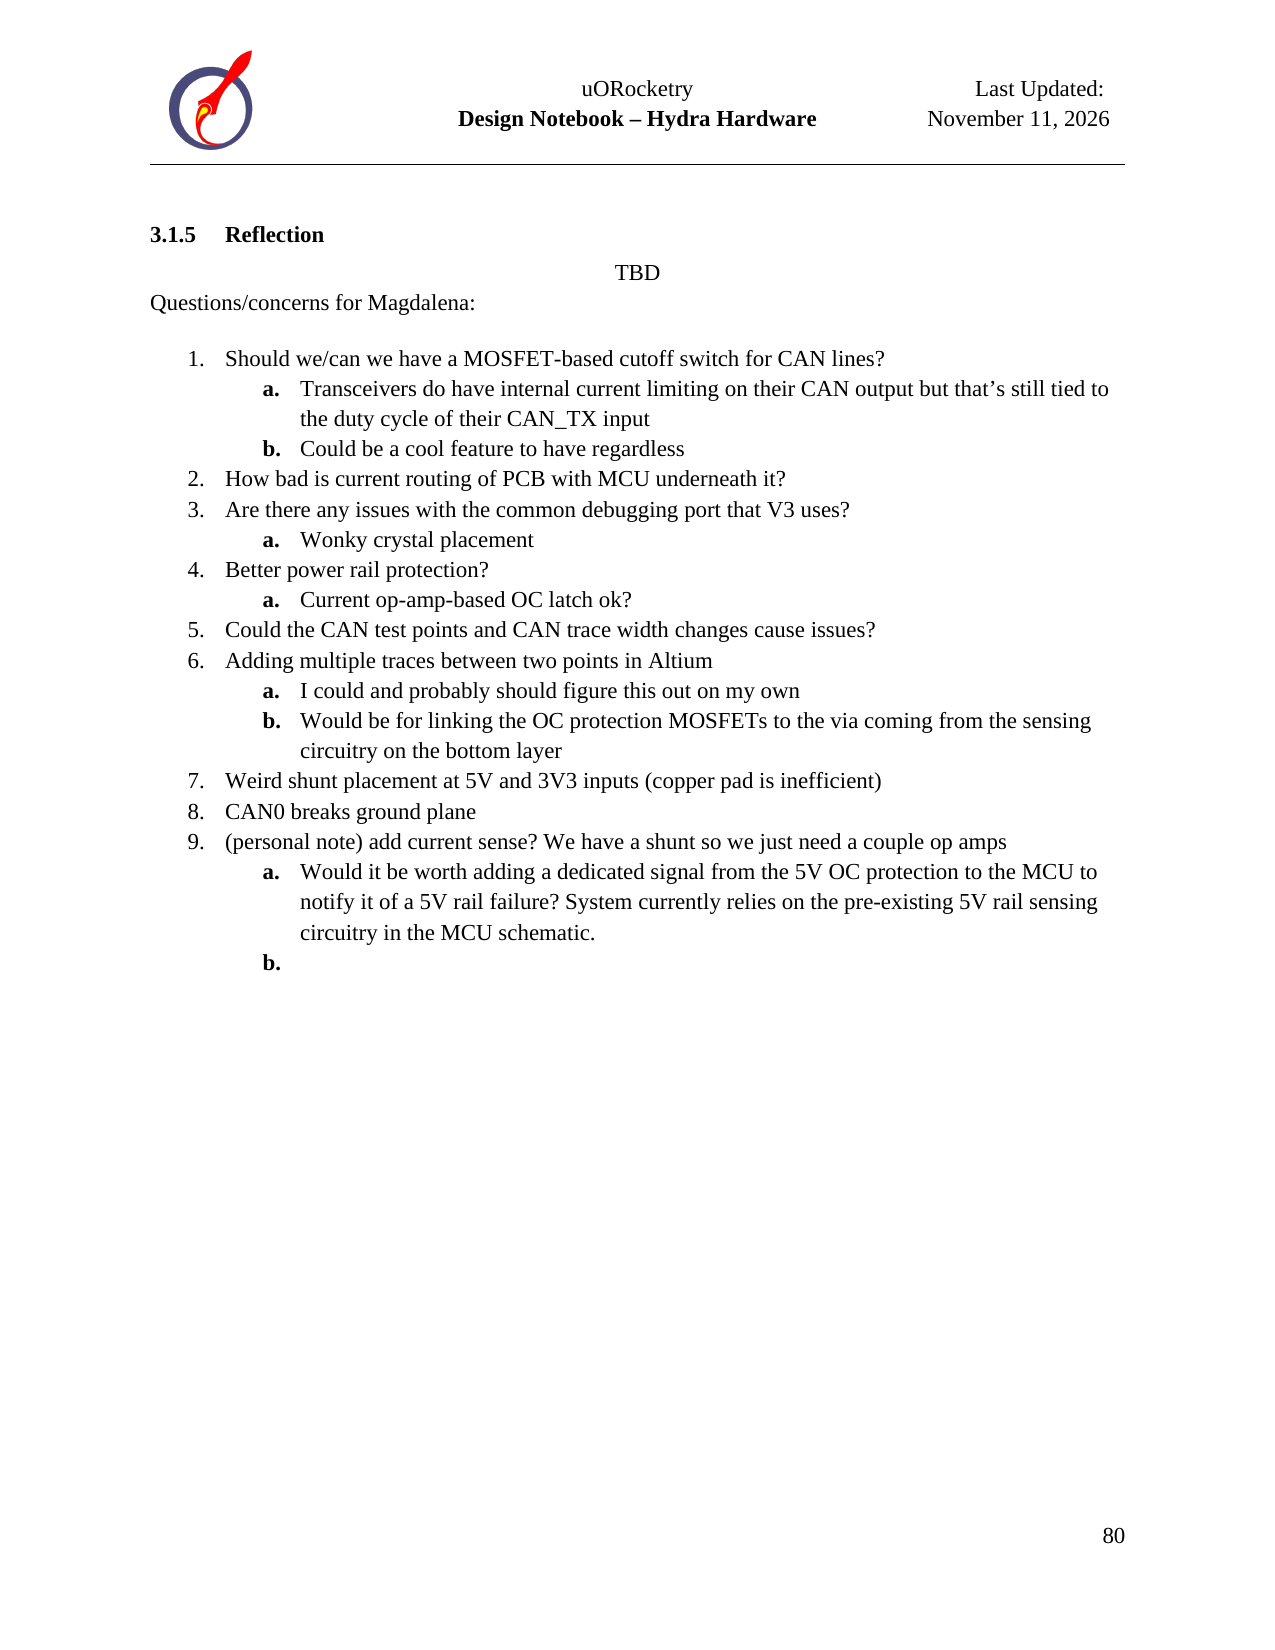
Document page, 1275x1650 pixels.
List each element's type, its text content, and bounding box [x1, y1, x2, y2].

list Better power rail protection? [187, 556, 1125, 582]
list Current op-amp-based OC latch ok? [262, 586, 1125, 613]
list I could and probably should figure this out on my own [262, 677, 1125, 703]
picture [165, 46, 258, 152]
list Are there any issues with the common debugging port that V3 uses? [187, 496, 1125, 522]
text Questions/concerns for Magdalena: [150, 289, 1125, 316]
list How bad is current routing of PCB with MCU underneath it? [187, 465, 1125, 492]
list Could the CAN test points and CAN trace width changes cause issues? [187, 616, 1125, 643]
list (personal note) add current sense? We have a shunt so we just need a couple op amps [187, 828, 1125, 854]
list Should we/can we have a MOSFET-based cutoff switch for CAN lines? [187, 344, 1125, 371]
text TBD [150, 259, 1125, 286]
list Would be for linking the OC protection MOSFETs to the via coming from the sensing circuitry on the bottom layer [262, 707, 1125, 764]
list Wonky crystal placement [262, 526, 1125, 552]
list Would it be worth adding a dedicated signal from the 5V OC protection to the MCU to notify it of a 5V rail failure? System currently relies on the pre-existing 5V rail sensing circuitry in the MCU schematic. [262, 858, 1125, 945]
list Transceivers do have internal current limiting on their CAN output but that’s still tied to the duty cycle of their CAN_TX input [262, 375, 1125, 431]
list Could be a cool feature to have regardless [262, 435, 1125, 462]
list Weird shunt placement at 5V and 3V3 inputs (copper pad is inefficient) [187, 767, 1125, 794]
list Adding multiple traces between two points in Altium [187, 647, 1125, 673]
list CAN0 breaks ground plane [187, 798, 1125, 824]
subtitle Reflection [150, 221, 1125, 247]
